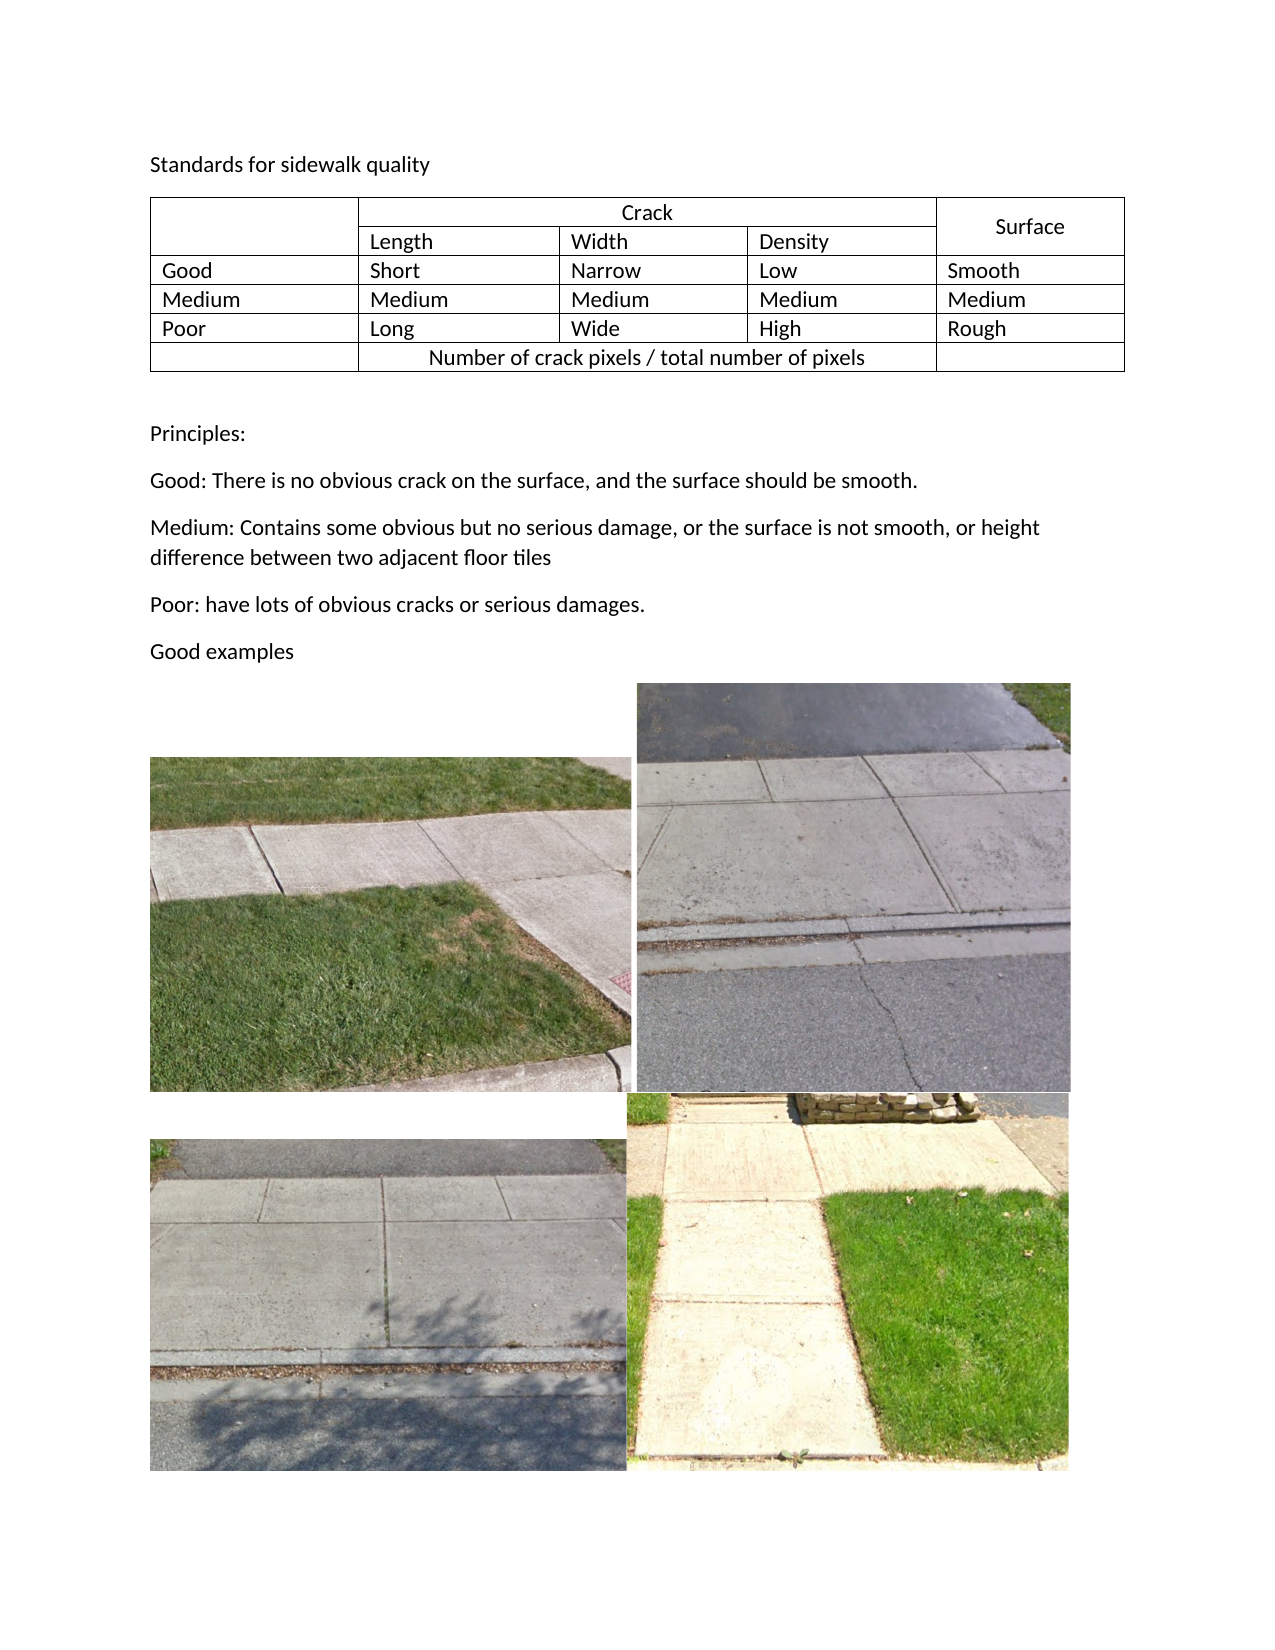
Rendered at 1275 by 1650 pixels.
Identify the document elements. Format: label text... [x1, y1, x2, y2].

picture [150, 1093, 1069, 1471]
table_header Crack [359, 198, 936, 226]
table_cell Medium [359, 285, 559, 313]
table_cell Length [359, 227, 559, 255]
table_cell Rough [937, 314, 1124, 342]
table_cell Medium [151, 285, 358, 313]
table_cell Medium [560, 285, 747, 313]
table_cell Medium [748, 285, 936, 313]
table_cell Low [748, 256, 936, 284]
table_header Surface [937, 198, 1124, 255]
table_cell Density [748, 227, 936, 255]
table_cell Long [359, 314, 559, 342]
picture [636, 683, 1071, 1092]
table_cell Narrow [560, 256, 747, 284]
table_cell [151, 343, 358, 371]
text Standards for sidewalk quality [150, 150, 1125, 178]
table_cell [937, 343, 1124, 371]
table_header [151, 198, 358, 255]
table_cell Smooth [937, 256, 1124, 284]
table_cell Short [359, 256, 559, 284]
text Good examples [150, 637, 1125, 665]
text Good: There is no obvious crack on the surface, and the surface should be smooth. [150, 466, 1125, 494]
picture [150, 757, 632, 1092]
text Poor: have lots of obvious cracks or serious damages. [150, 590, 1125, 618]
table_cell Good [151, 256, 358, 284]
table_cell Number of crack pixels / total number of pixels [359, 343, 936, 371]
table_cell Medium [937, 285, 1124, 313]
text Principles: [150, 419, 1125, 447]
text Medium: Contains some obvious but no serious damage, or the surface is not smooth, or height difference between two adjacent floor tiles [150, 513, 1125, 571]
table_cell Width [560, 227, 747, 255]
table_cell Poor [151, 314, 358, 342]
table_cell Wide [560, 314, 747, 342]
table_cell High [748, 314, 936, 342]
